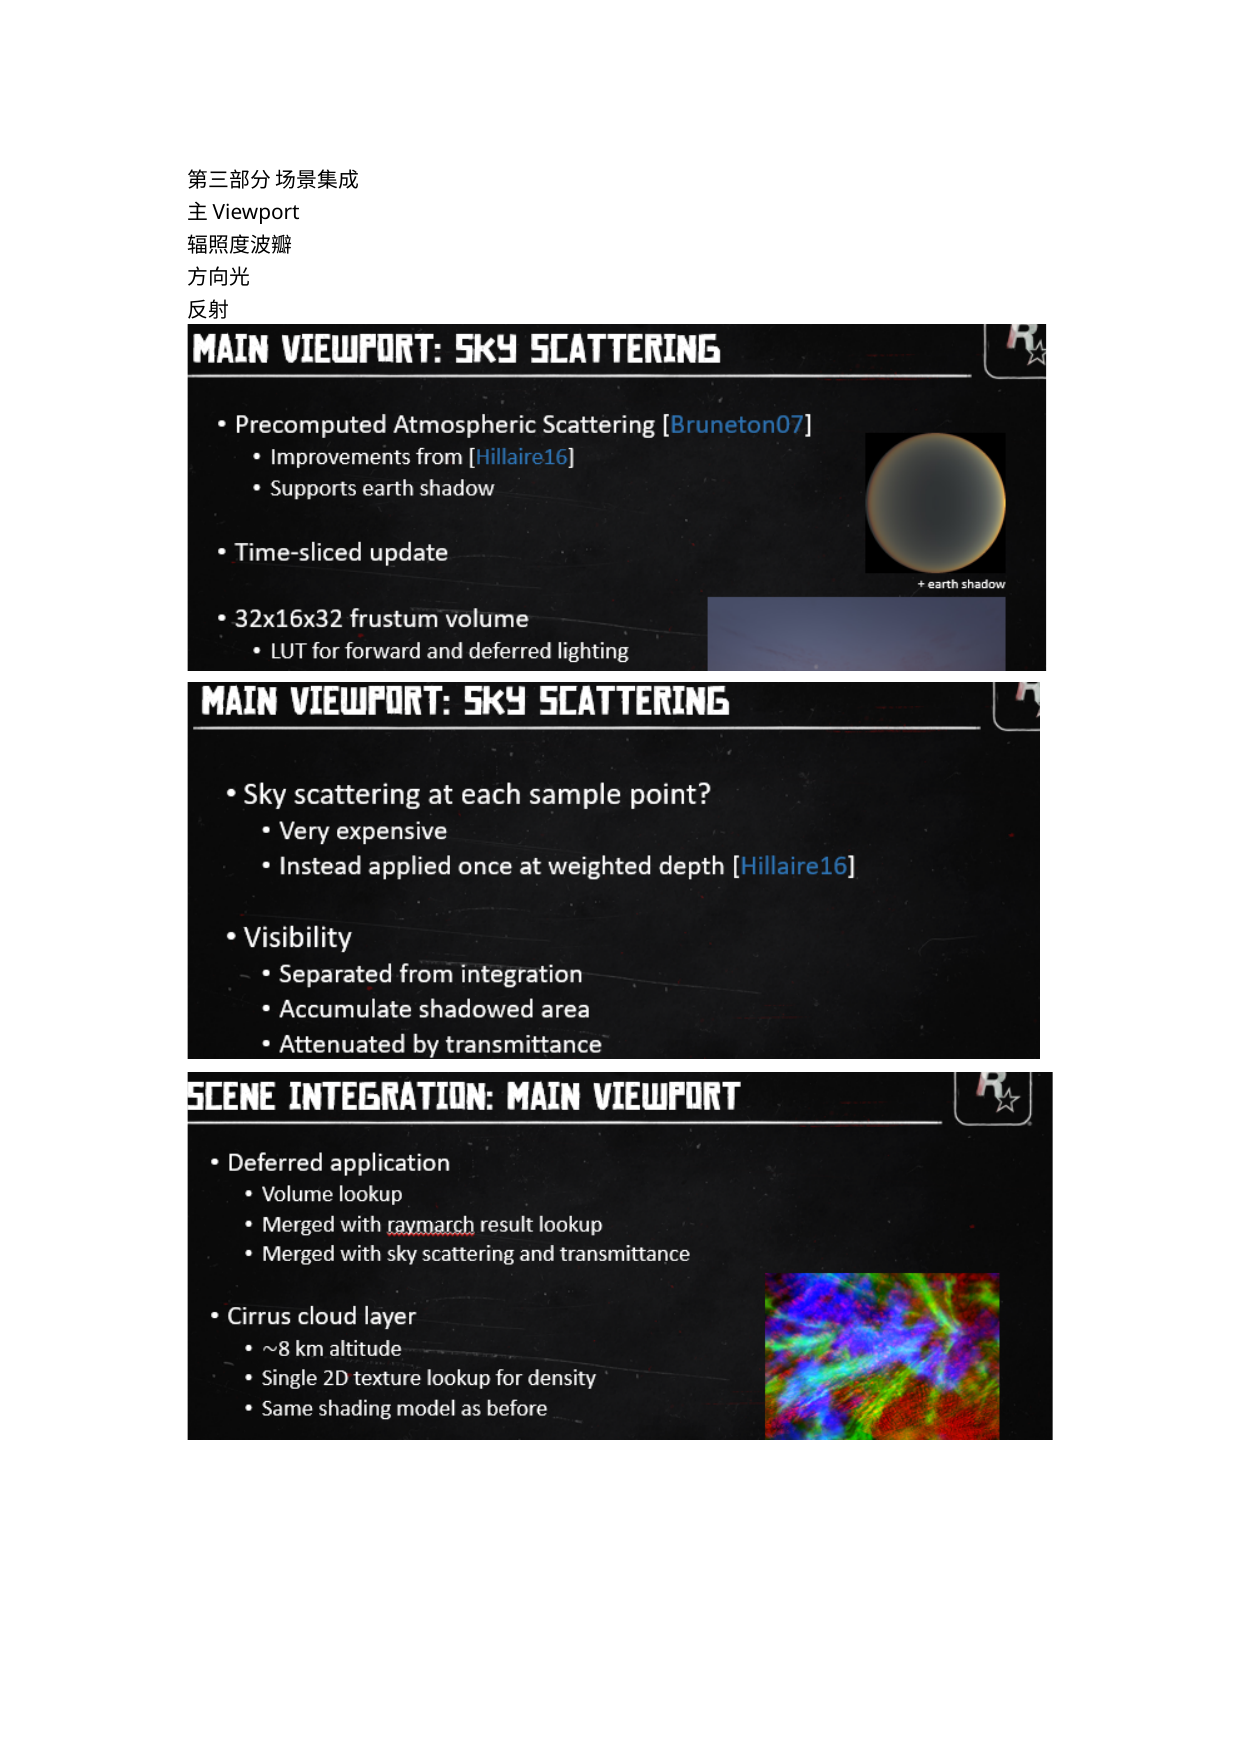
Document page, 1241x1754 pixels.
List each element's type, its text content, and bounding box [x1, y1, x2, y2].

text 主Viewport [187, 194, 1053, 227]
text 方向光 [187, 259, 1053, 292]
text 反射 [187, 292, 1053, 324]
text 辐照度波瓣 [187, 227, 1053, 259]
text 第三部分 场景集成 [187, 162, 1053, 194]
